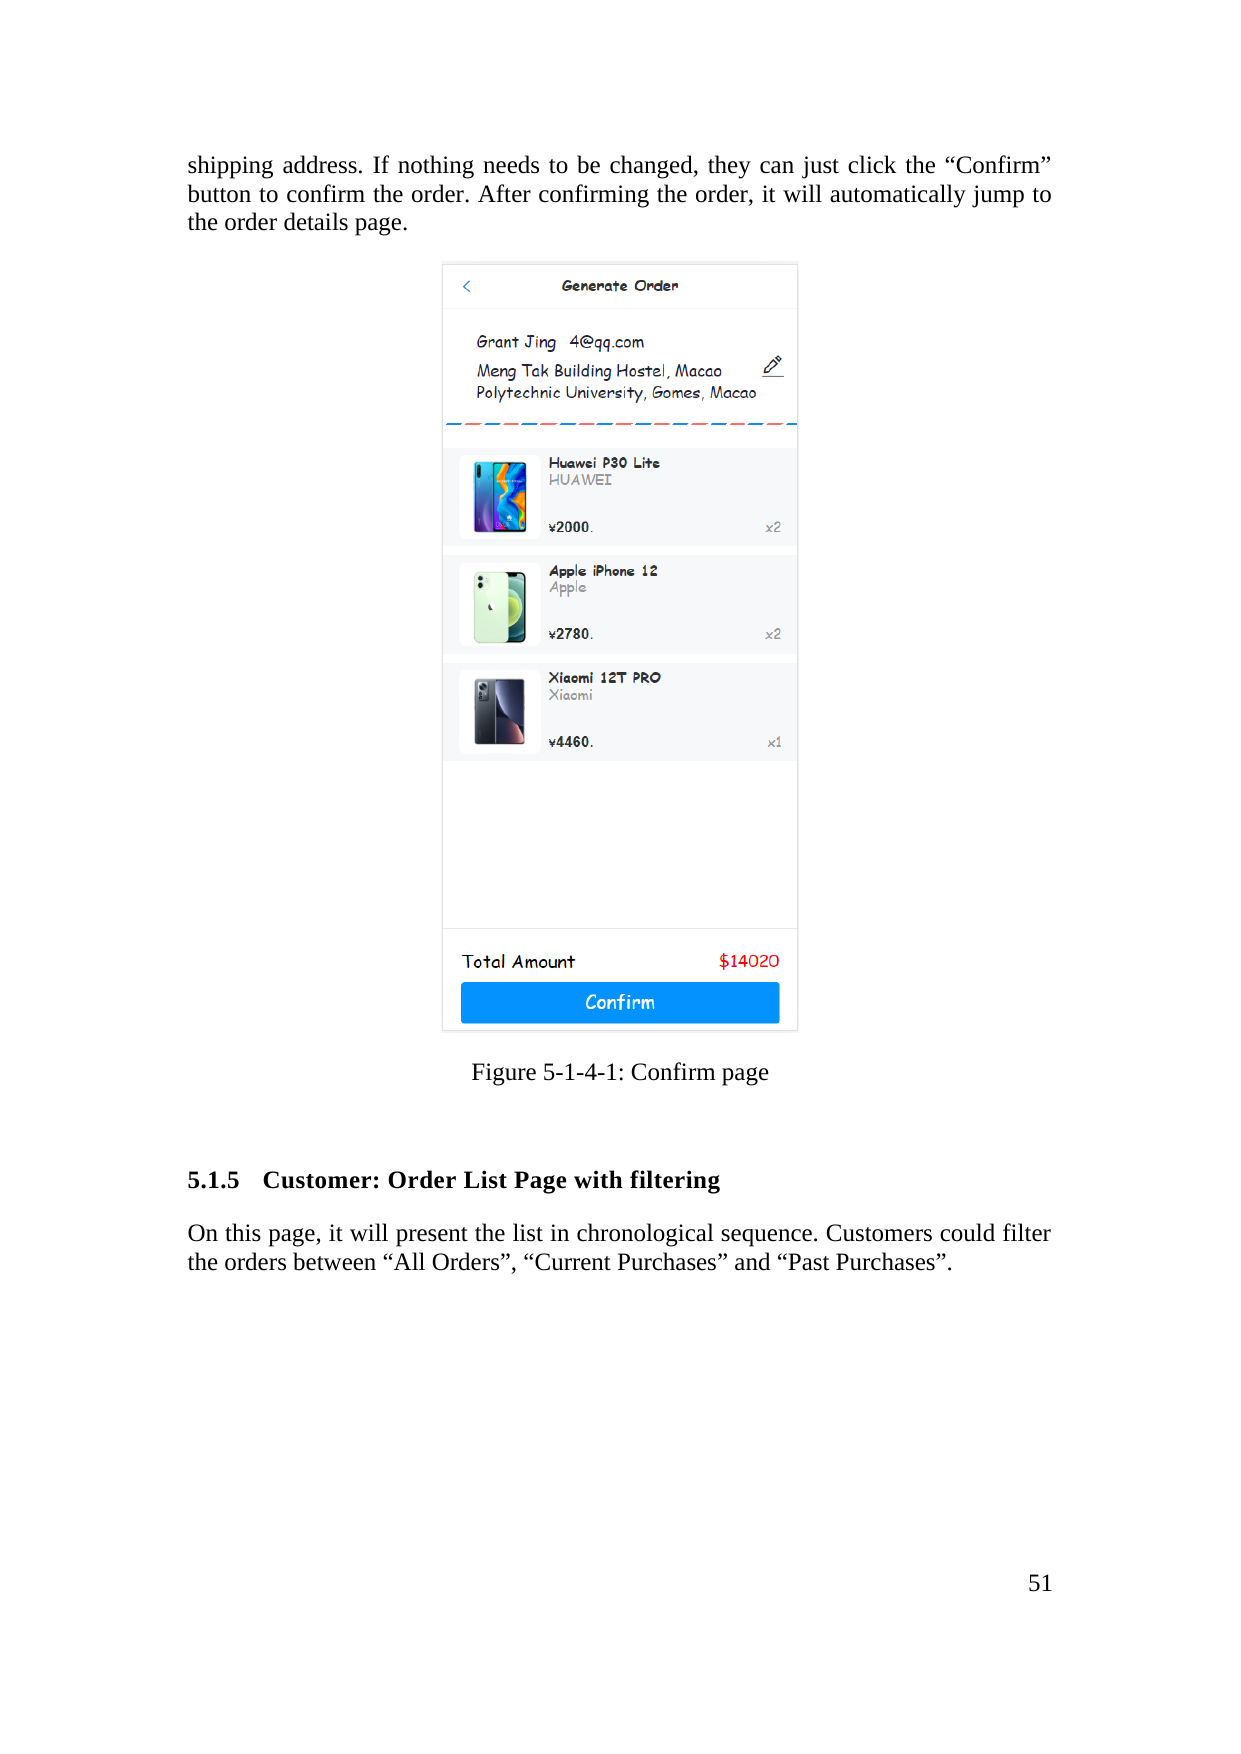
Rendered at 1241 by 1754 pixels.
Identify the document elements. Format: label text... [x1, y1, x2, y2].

picture [441, 261, 799, 1033]
subtitle Customer: Order List Page with filtering [187, 1165, 1053, 1193]
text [187, 150, 1053, 236]
text On this page, it will present the list in chronological sequence. Customers could filter the orders between “All Orders”, “Current Purchases” and “Past Purchases”. [187, 1218, 1053, 1276]
text Figure 5-1-4-1: Confirm page [187, 1057, 1053, 1086]
